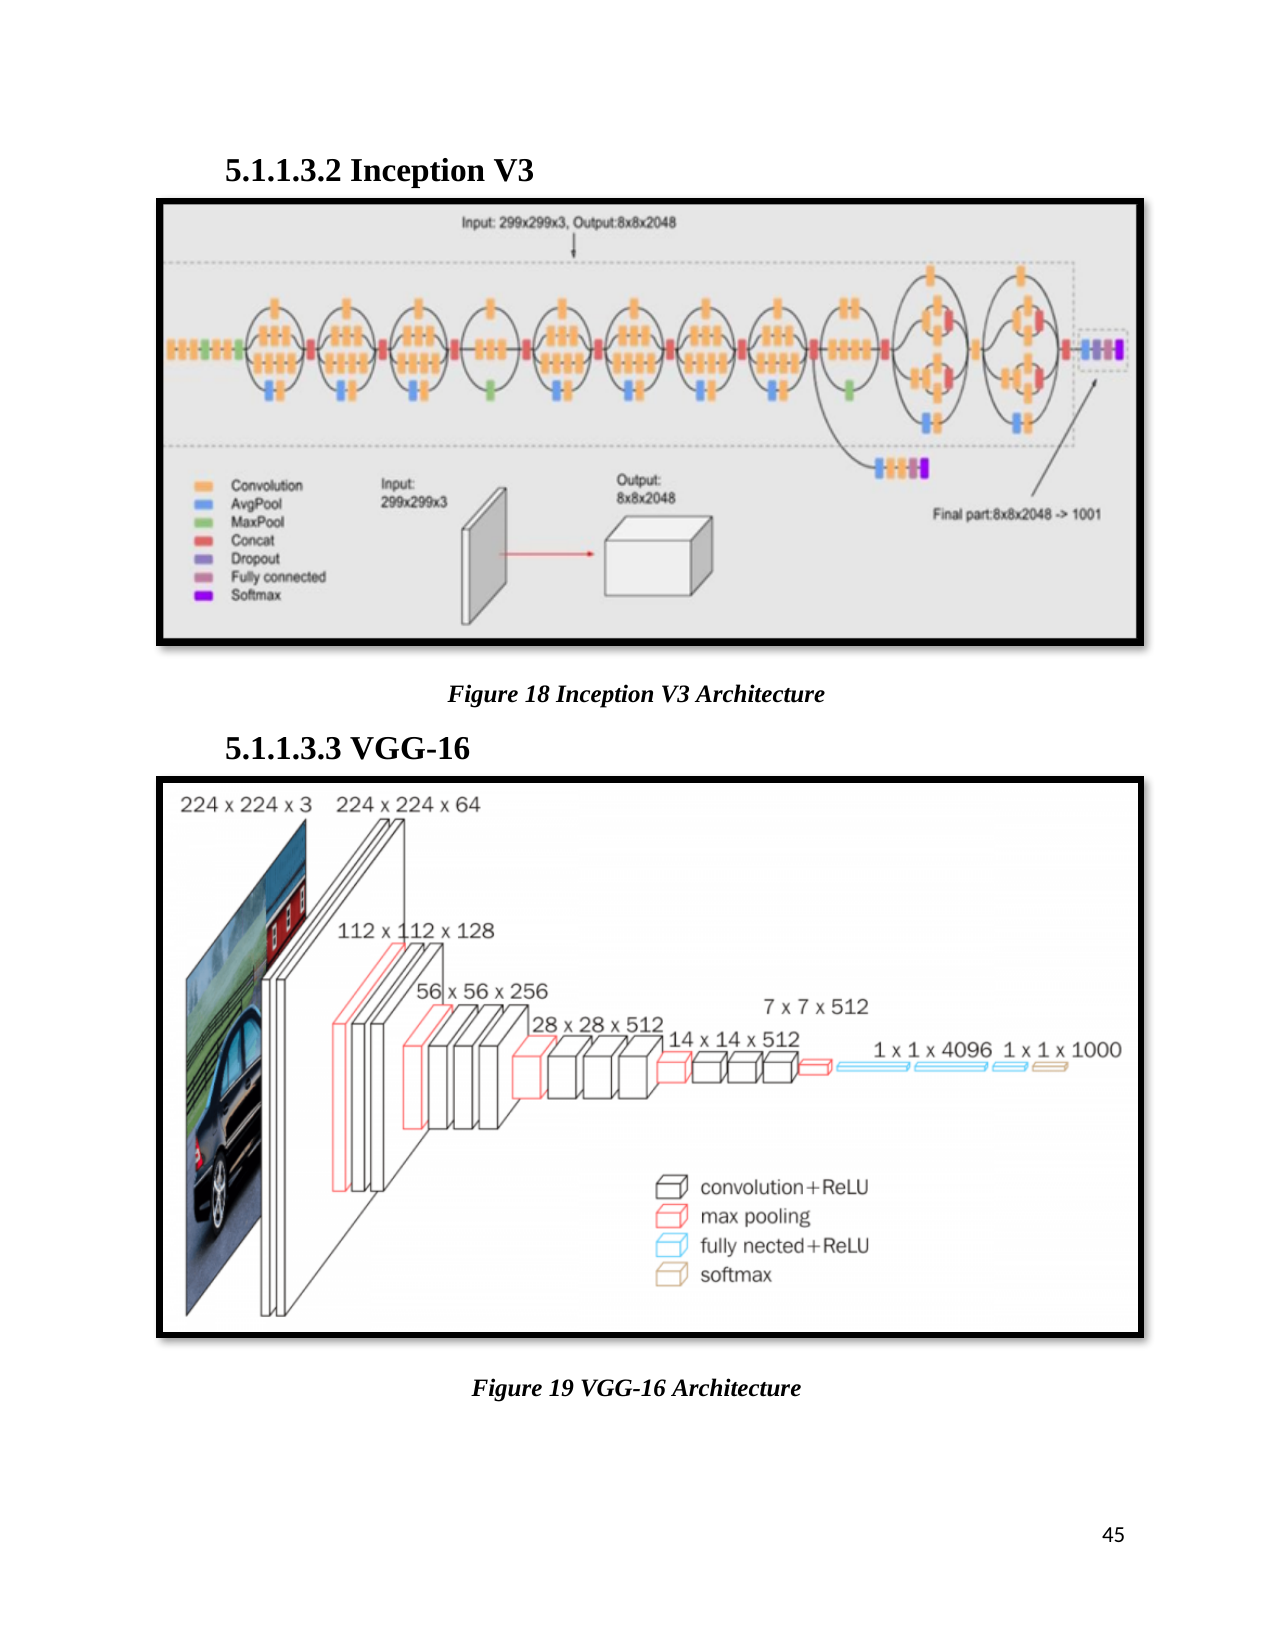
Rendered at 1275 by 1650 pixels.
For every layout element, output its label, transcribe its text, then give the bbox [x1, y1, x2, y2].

picture [163, 783, 1138, 1332]
subtitle 5.1.1.3.2 Inception V3 [225, 150, 1125, 188]
subtitle 5.1.1.3.3 VGG-16 [225, 729, 1125, 767]
picture [163, 204, 1138, 639]
text Figure 18 Inception V3 Architecture [150, 679, 1125, 708]
text Figure 19 VGG-16 Architecture [150, 1373, 1125, 1402]
